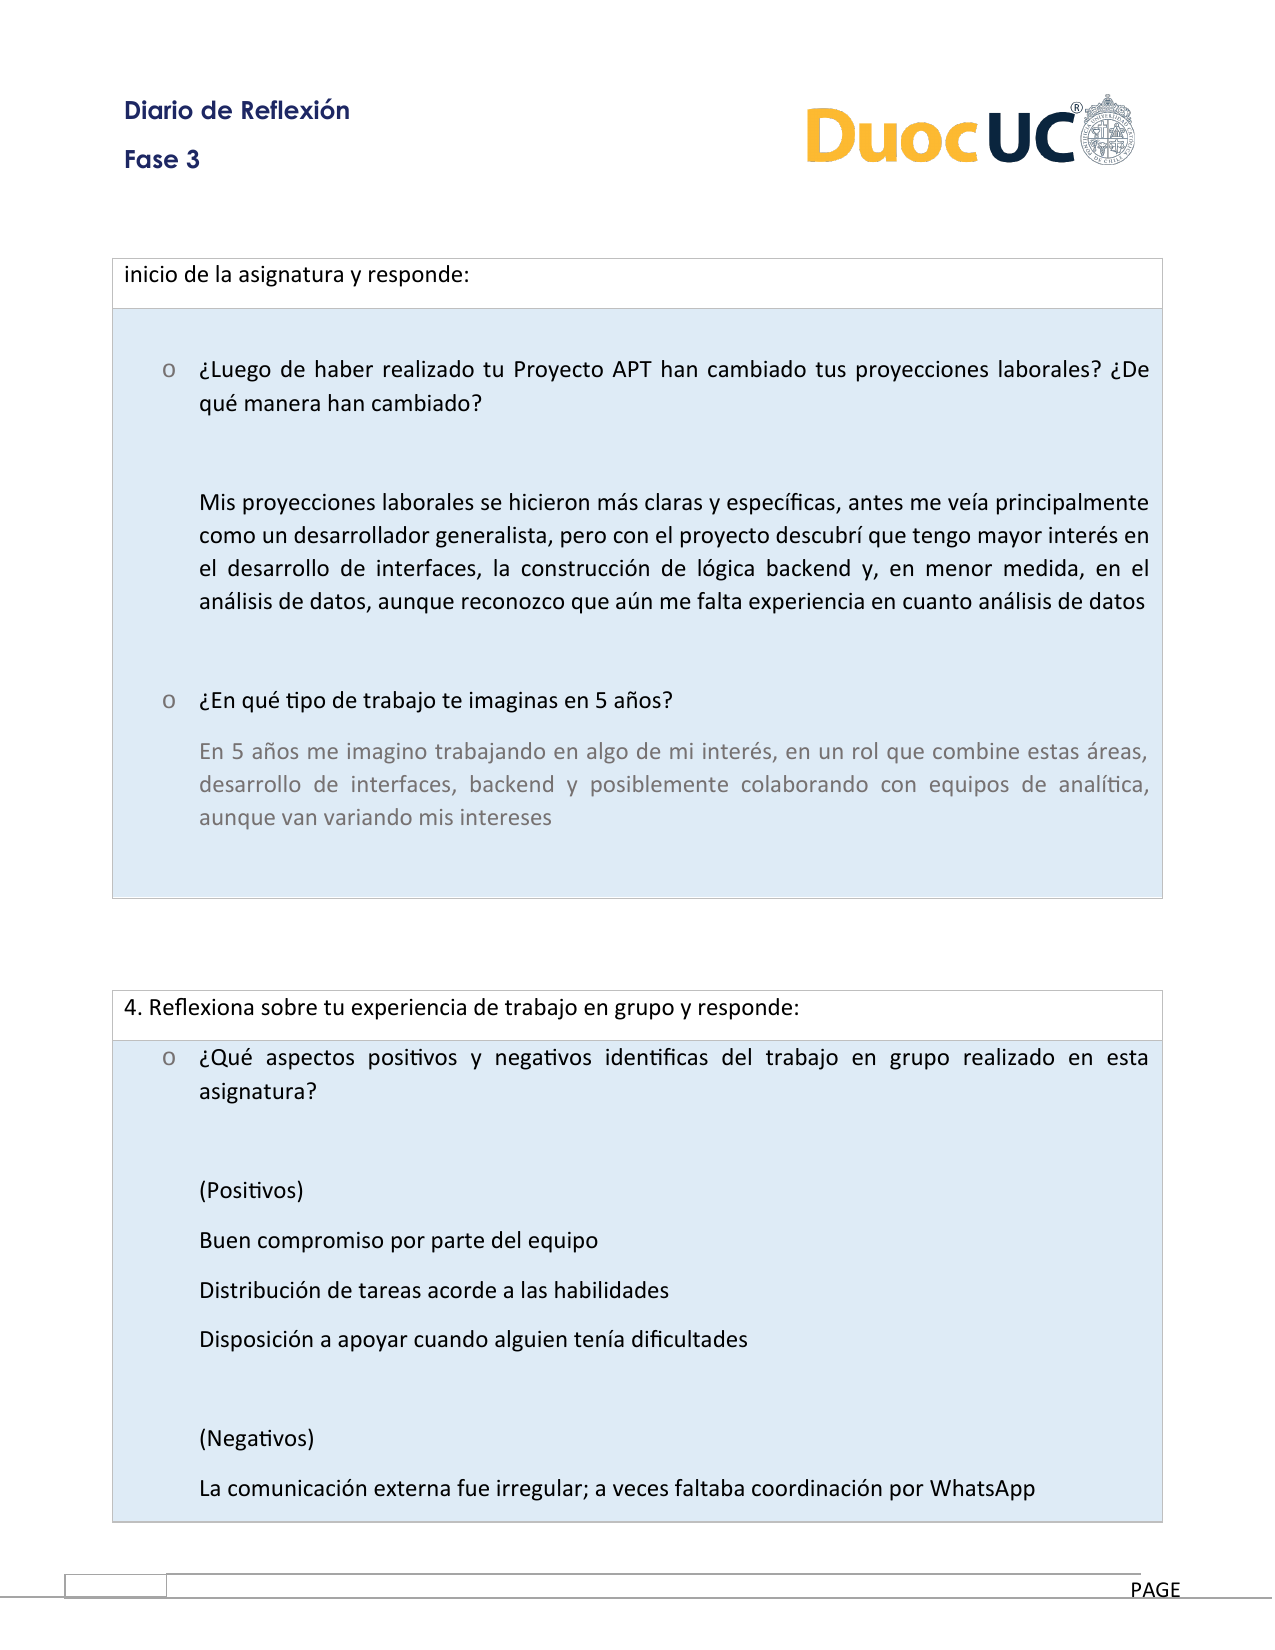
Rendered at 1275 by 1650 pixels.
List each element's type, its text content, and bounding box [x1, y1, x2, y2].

picture [807, 94, 1135, 165]
table_cell ¿Luego de haber realizado tu Proyecto APT han cambiado tus proyecciones laborales? ¿De qué manera han cambiado? Mis proyecciones laborales se hicieron más claras y específicas, antes me veía principalmente como un desarrollador generalista, pero con el proyecto descubrí que tengo mayor interés en el desarrollo de interfaces, la construcción de lógica backend y, en menor medida, en el análisis de datos, aunque reconozco que aún me falta experiencia en cuanto análisis de datos ¿En qué tipo de trabajo te imaginas en 5 años? En 5 años me imagino trabajando en algo de mi interés, en un rol que combine estas áreas, desarrollo de interfaces, backend y posiblemente colaborando con equipos de analítica, aunque van variando mis intereses [113, 309, 1162, 897]
table_header 4. Reflexiona sobre tu experiencia de trabajo en grupo y responde: [113, 991, 1162, 1040]
table_header 3. Mira la pregunta 3 de la Pauta de Reflexión de la Fase I que describe tus proyecciones laborales al inicio de la asignatura y responde: [113, 259, 1162, 308]
